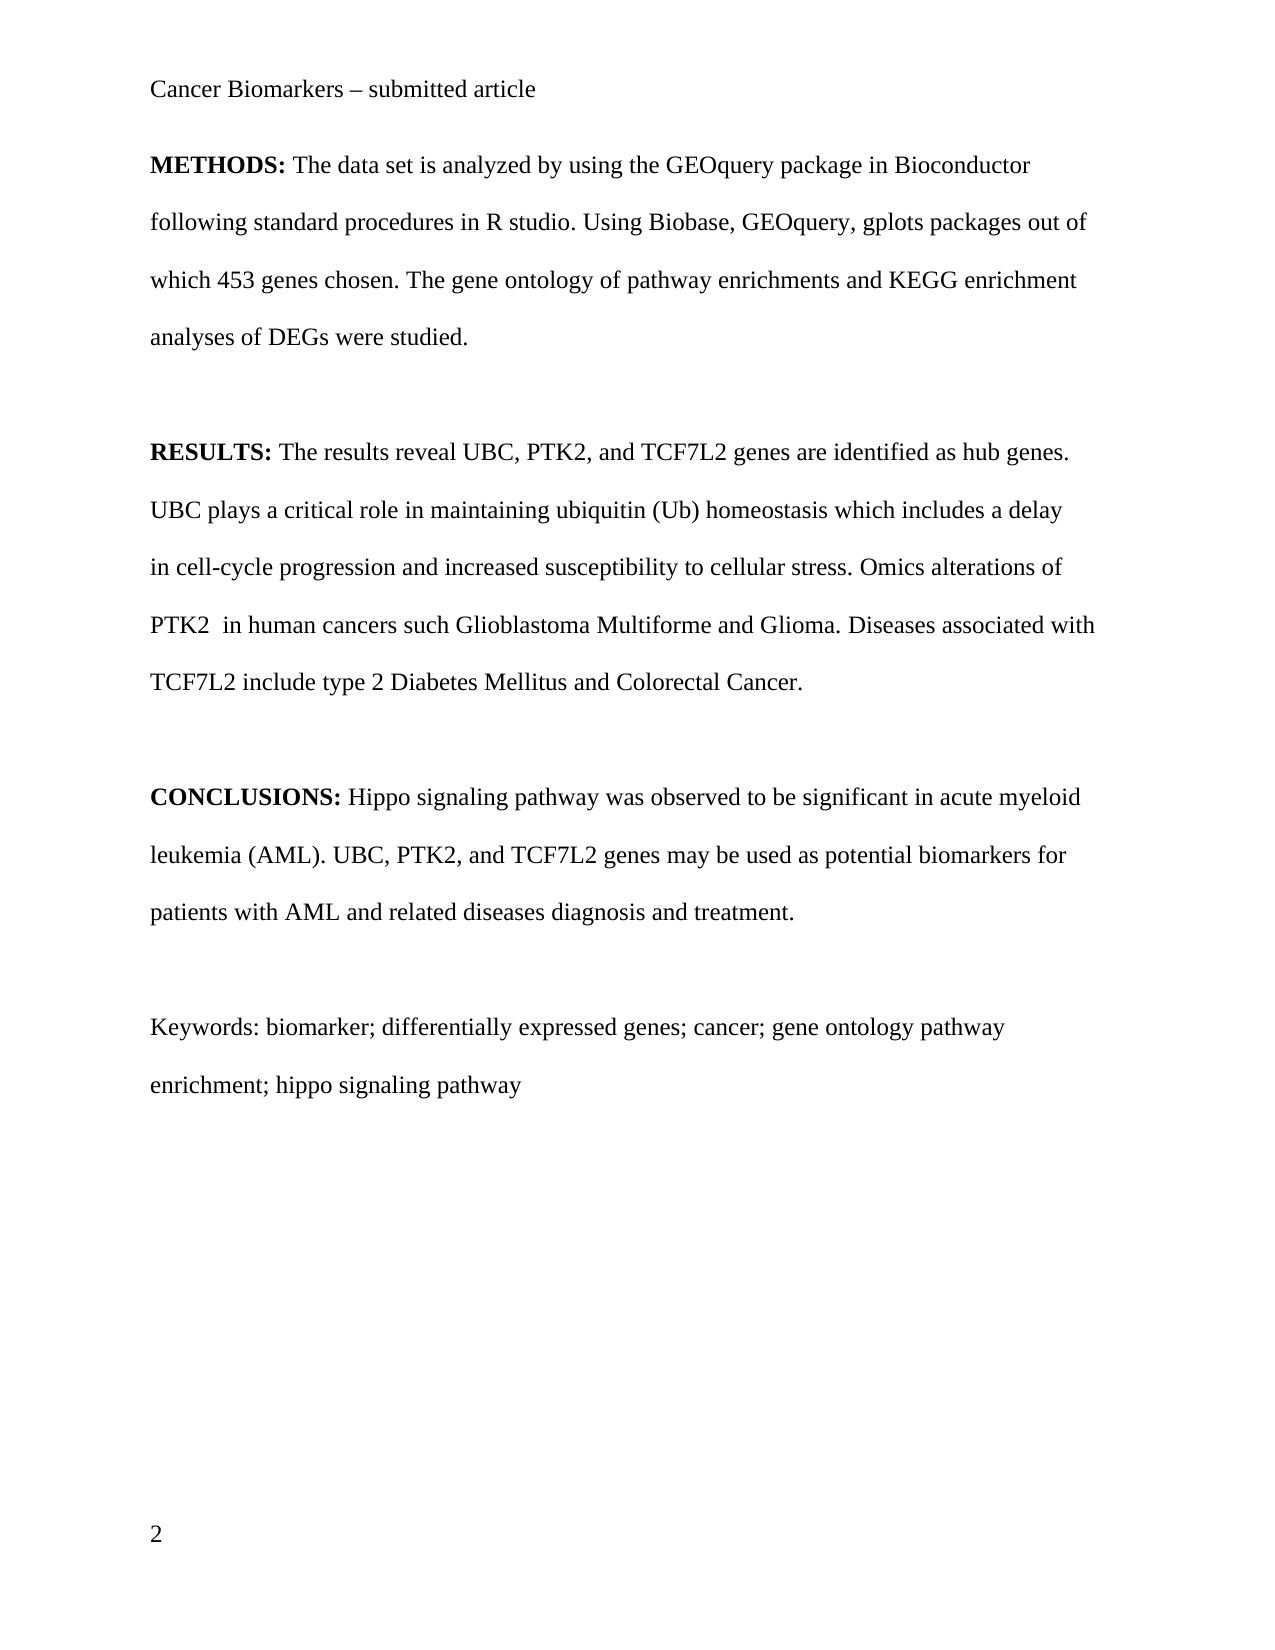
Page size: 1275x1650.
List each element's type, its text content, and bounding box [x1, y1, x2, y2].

text patients with AML and related diseases diagnosis and treatment. [150, 897, 1125, 926]
text RESULTS: The results reveal UBC, PTK2, and TCF7L2 genes are identified as hub genes. UBC plays a critical role in maintaining ubiquitin (Ub) homeostasis which includes a delay in cell-cycle progression and increased susceptibility to cellular stress. Omics alterations of PTK2 in human cancers such Glioblastoma Multiforme and Glioma. Diseases associated with TCF7L2 include type 2 Diabetes Mellitus and Colorectal Cancer. [150, 437, 1125, 696]
text CONCLUSIONS: Hippo signaling pathway was observed to be significant in acute myeloid leukemia (AML). UBC, PTK2, and TCF7L2 genes may be used as potential biomarkers for [150, 782, 1125, 869]
text METHODS: The data set is analyzed by using the GEOquery package in Bioconductor following standard procedures in R studio. Using Biobase, GEOquery, gplots packages out of which 453 genes chosen. The gene ontology of pathway enrichments and KEGG enrichment analyses of DEGs were studied. [150, 150, 1125, 351]
text Keywords: biomarker; differentially expressed genes; cancer; gene ontology pathway enrichment; hippo signaling pathway [150, 1012, 1125, 1099]
